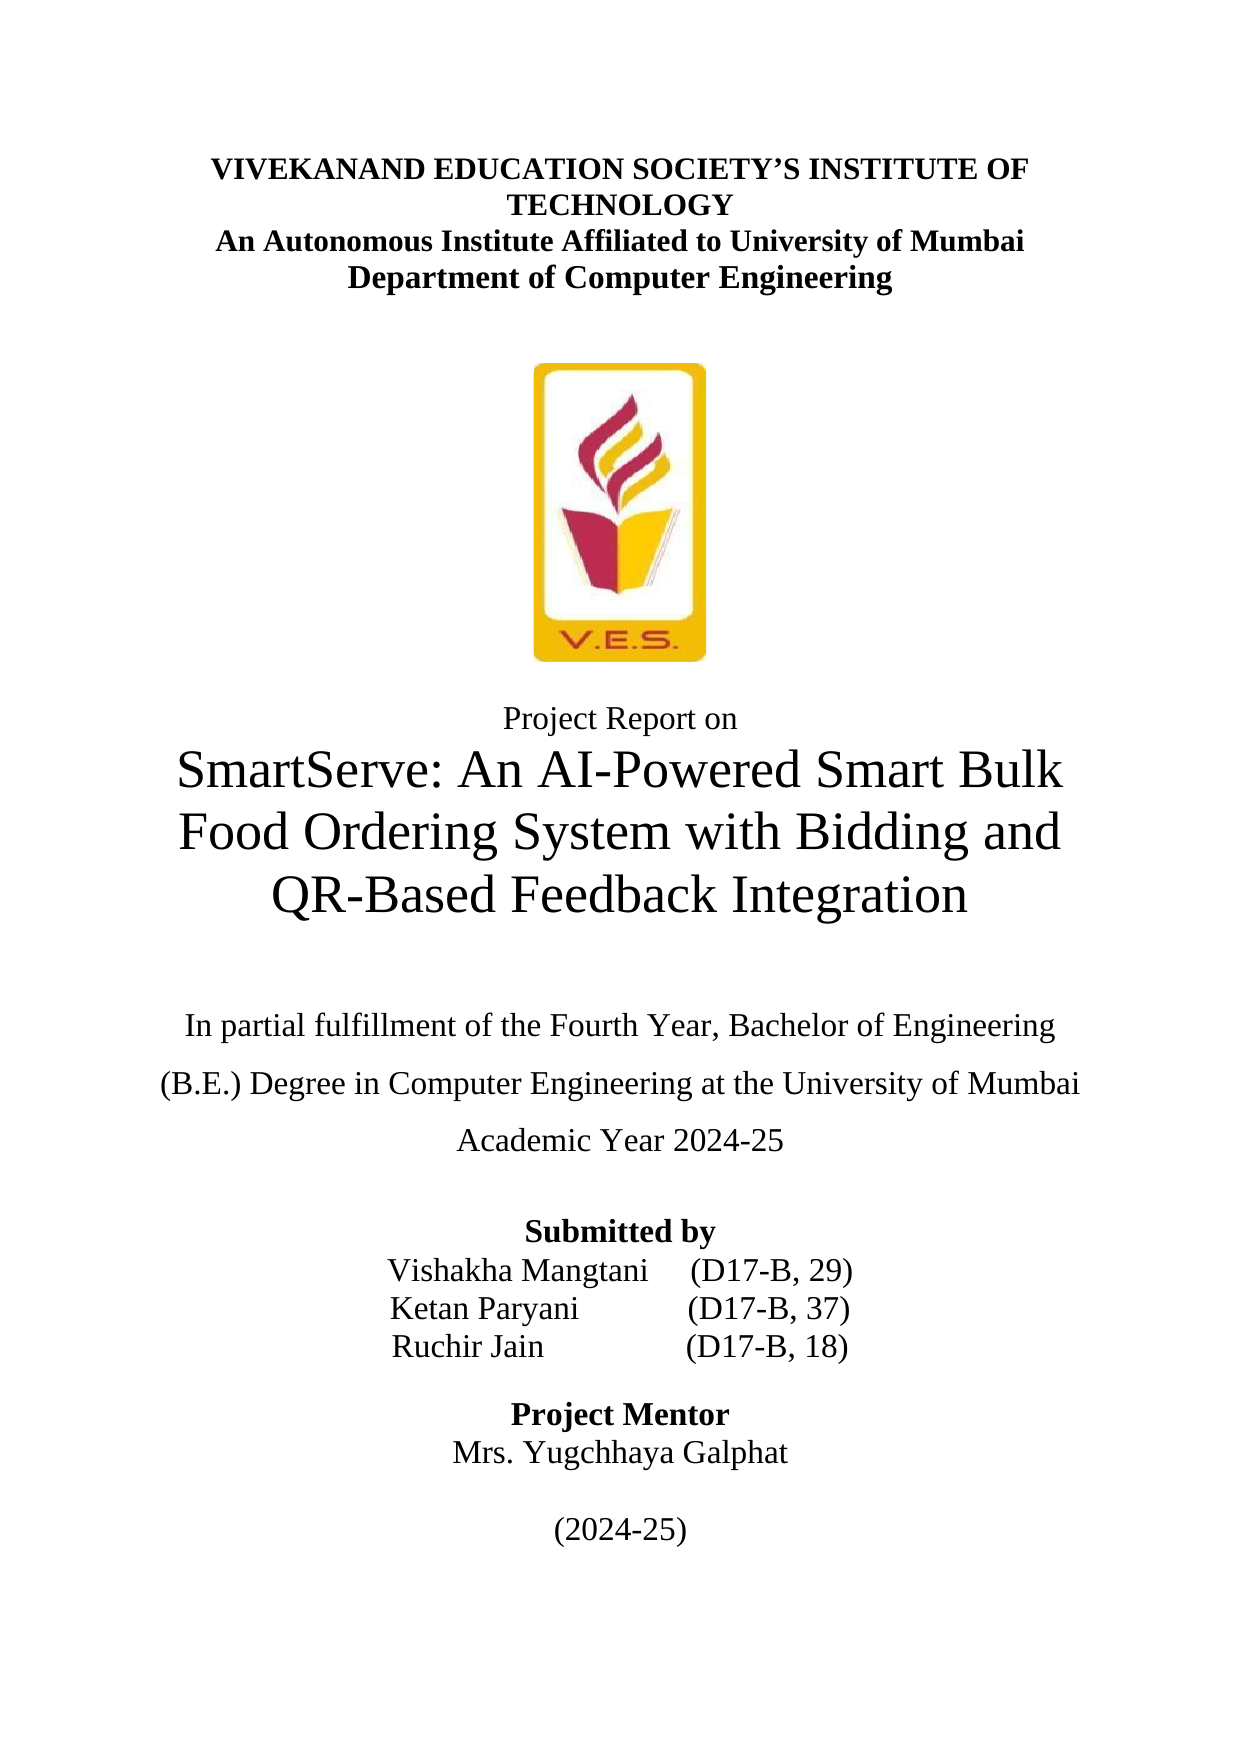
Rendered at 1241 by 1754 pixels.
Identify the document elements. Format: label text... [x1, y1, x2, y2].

picture [533, 363, 707, 662]
text SmartServe: An AI-Powered Smart Bulk Food Ordering System with Bidding and QR-Based Feedback Integration [150, 737, 1090, 924]
text Ruchir Jain (D17-B, 18) [150, 1327, 1090, 1365]
text (2024-25) [150, 1509, 1090, 1547]
text Ketan Paryani (D17-B, 37) [150, 1288, 1090, 1327]
text In partial fulfillment of the Fourth Year, Bachelor of Engineering (B.E.) Degree in Computer Engineering at the University of Mumbai Academic Year 2024-25 [150, 1006, 1090, 1159]
text An Autonomous Institute Affiliated to University of Mumbai [150, 222, 1090, 258]
text Vishakha Mangtani (D17-B, 29) [150, 1250, 1090, 1288]
text Project Mentor [150, 1394, 1090, 1432]
text Mrs. Yugchhaya Galphat [150, 1432, 1090, 1471]
text Project Report on [150, 699, 1090, 737]
text Submitted by [150, 1212, 1090, 1250]
text VIVEKANAND EDUCATION SOCIETY’S INSTITUTE OF TECHNOLOGY [150, 150, 1090, 222]
text Department of Computer Engineering [150, 258, 1090, 296]
